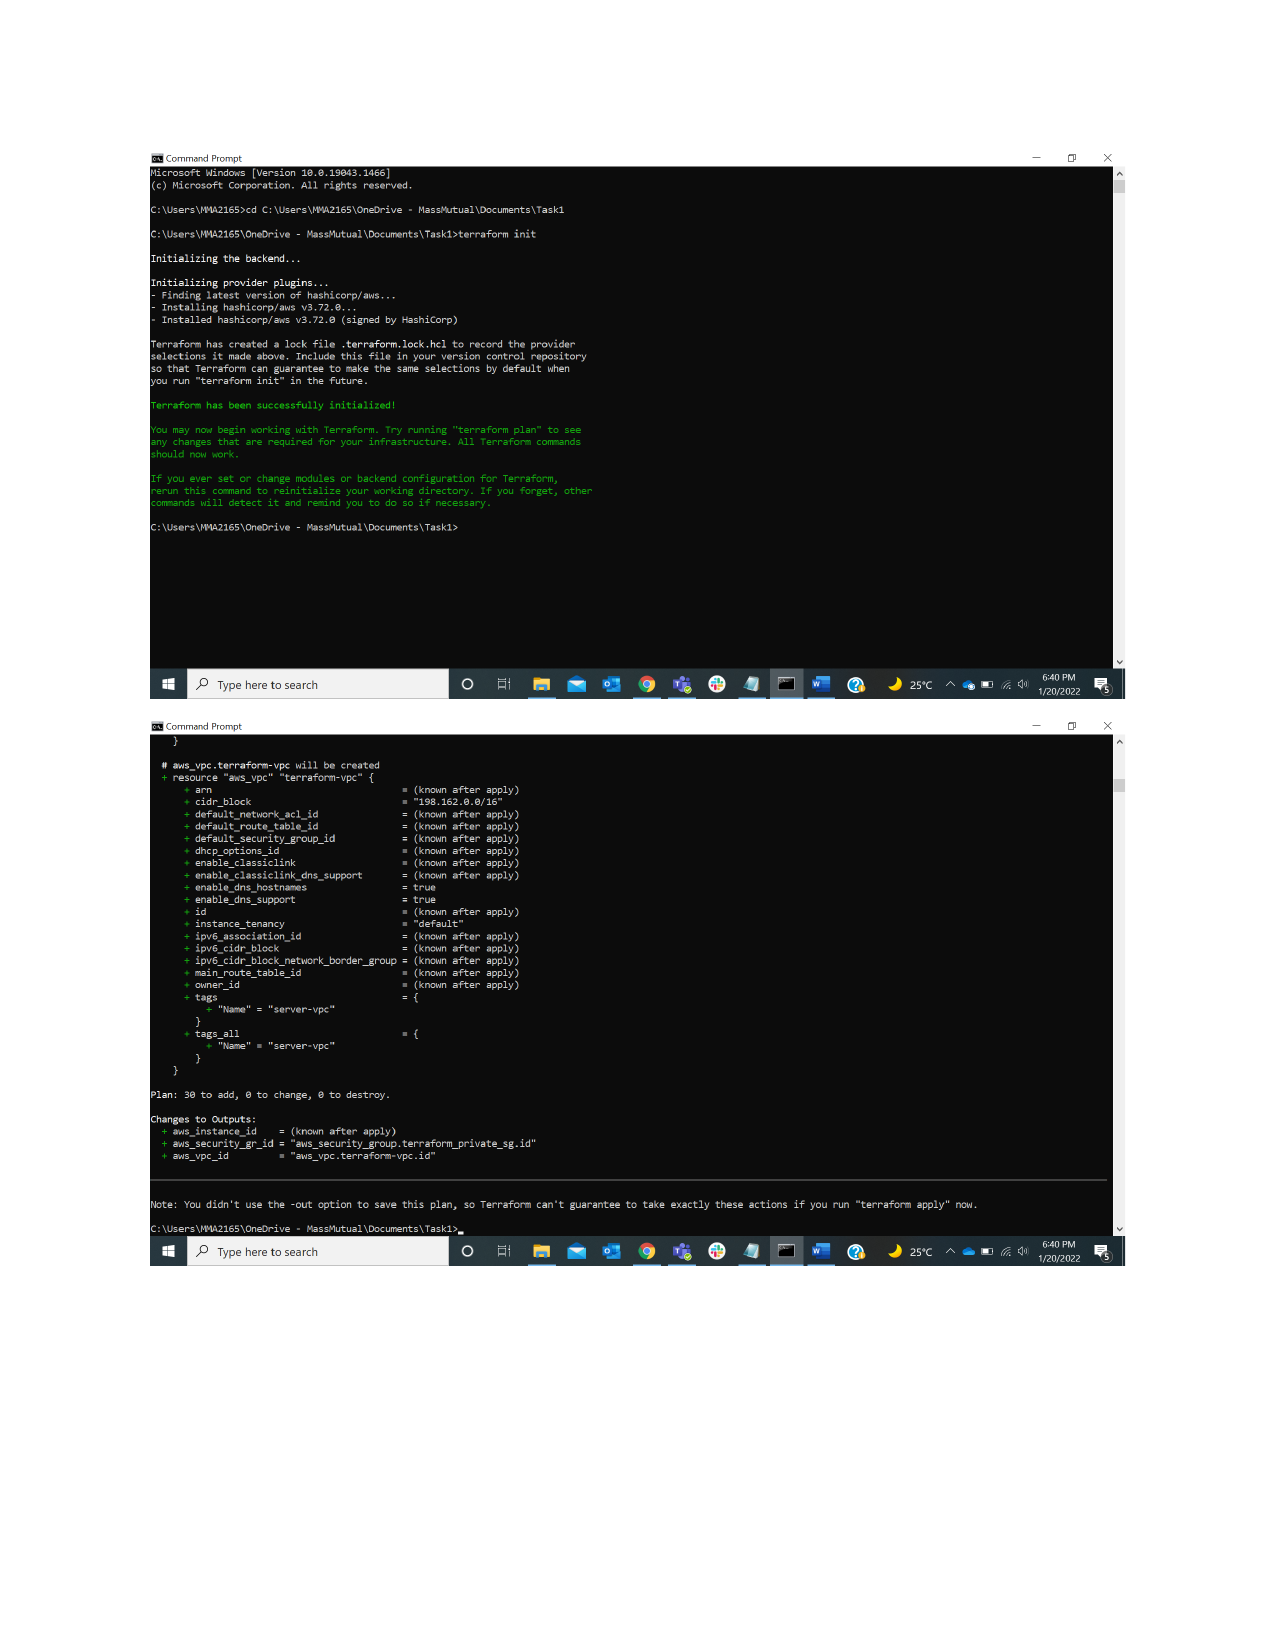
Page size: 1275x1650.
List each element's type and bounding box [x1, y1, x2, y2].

picture [150, 150, 1125, 699]
picture [150, 717, 1125, 1266]
